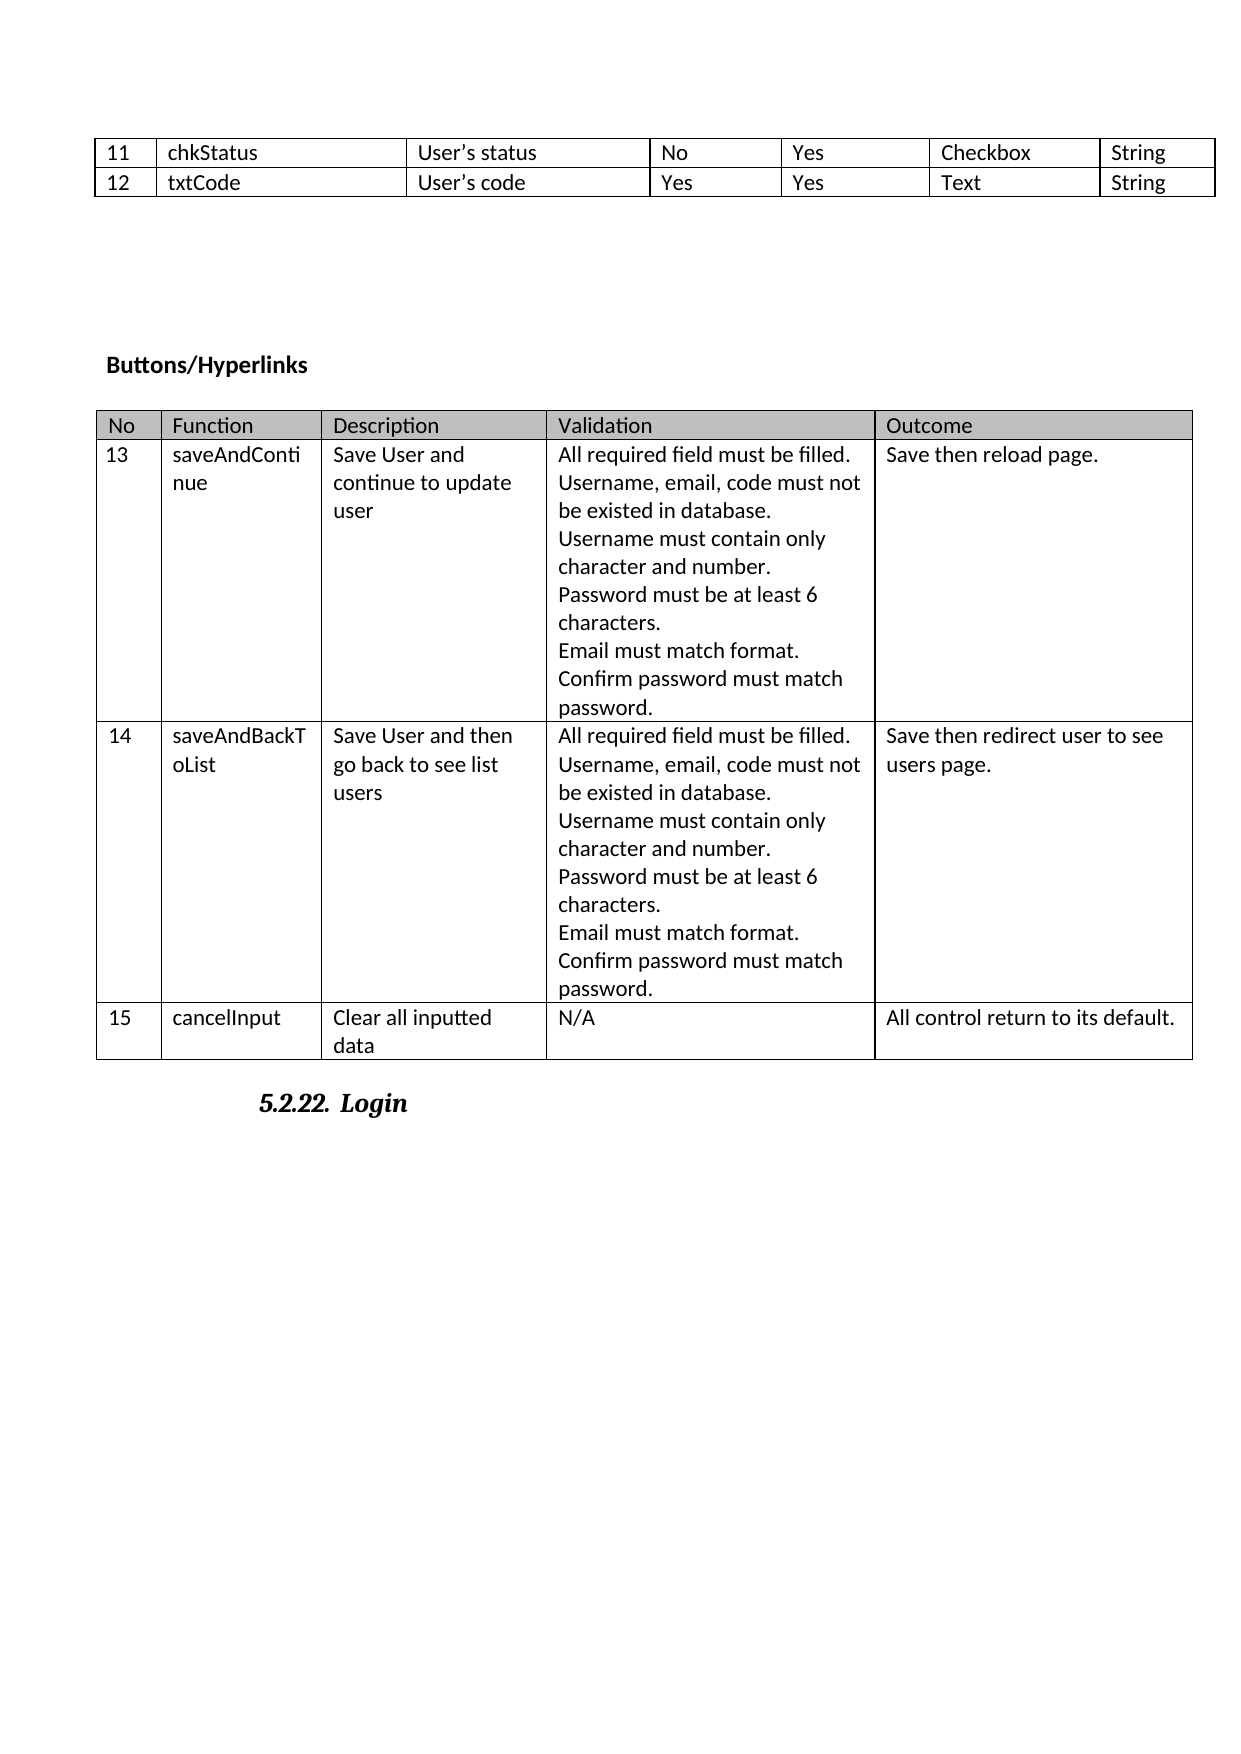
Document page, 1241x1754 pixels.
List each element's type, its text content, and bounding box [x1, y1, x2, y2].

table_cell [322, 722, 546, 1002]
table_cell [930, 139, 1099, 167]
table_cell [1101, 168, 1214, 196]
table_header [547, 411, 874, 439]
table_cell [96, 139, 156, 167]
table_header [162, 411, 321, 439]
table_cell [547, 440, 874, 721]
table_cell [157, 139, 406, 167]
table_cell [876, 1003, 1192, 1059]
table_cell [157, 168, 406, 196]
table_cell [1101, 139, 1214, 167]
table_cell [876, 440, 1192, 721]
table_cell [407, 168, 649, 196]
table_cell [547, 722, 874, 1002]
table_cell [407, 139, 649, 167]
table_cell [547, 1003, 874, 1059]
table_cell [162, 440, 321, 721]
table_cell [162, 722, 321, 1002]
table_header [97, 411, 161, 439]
list Login [259, 1088, 1209, 1119]
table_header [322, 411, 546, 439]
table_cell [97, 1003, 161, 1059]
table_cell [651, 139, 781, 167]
text Buttons/Hyperlinks [106, 349, 1209, 380]
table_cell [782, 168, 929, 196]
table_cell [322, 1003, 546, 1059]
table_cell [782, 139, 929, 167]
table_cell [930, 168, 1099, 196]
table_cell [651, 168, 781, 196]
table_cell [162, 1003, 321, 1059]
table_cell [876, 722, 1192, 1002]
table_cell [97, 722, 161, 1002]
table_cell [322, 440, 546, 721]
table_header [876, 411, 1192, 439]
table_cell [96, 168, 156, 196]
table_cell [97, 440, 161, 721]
